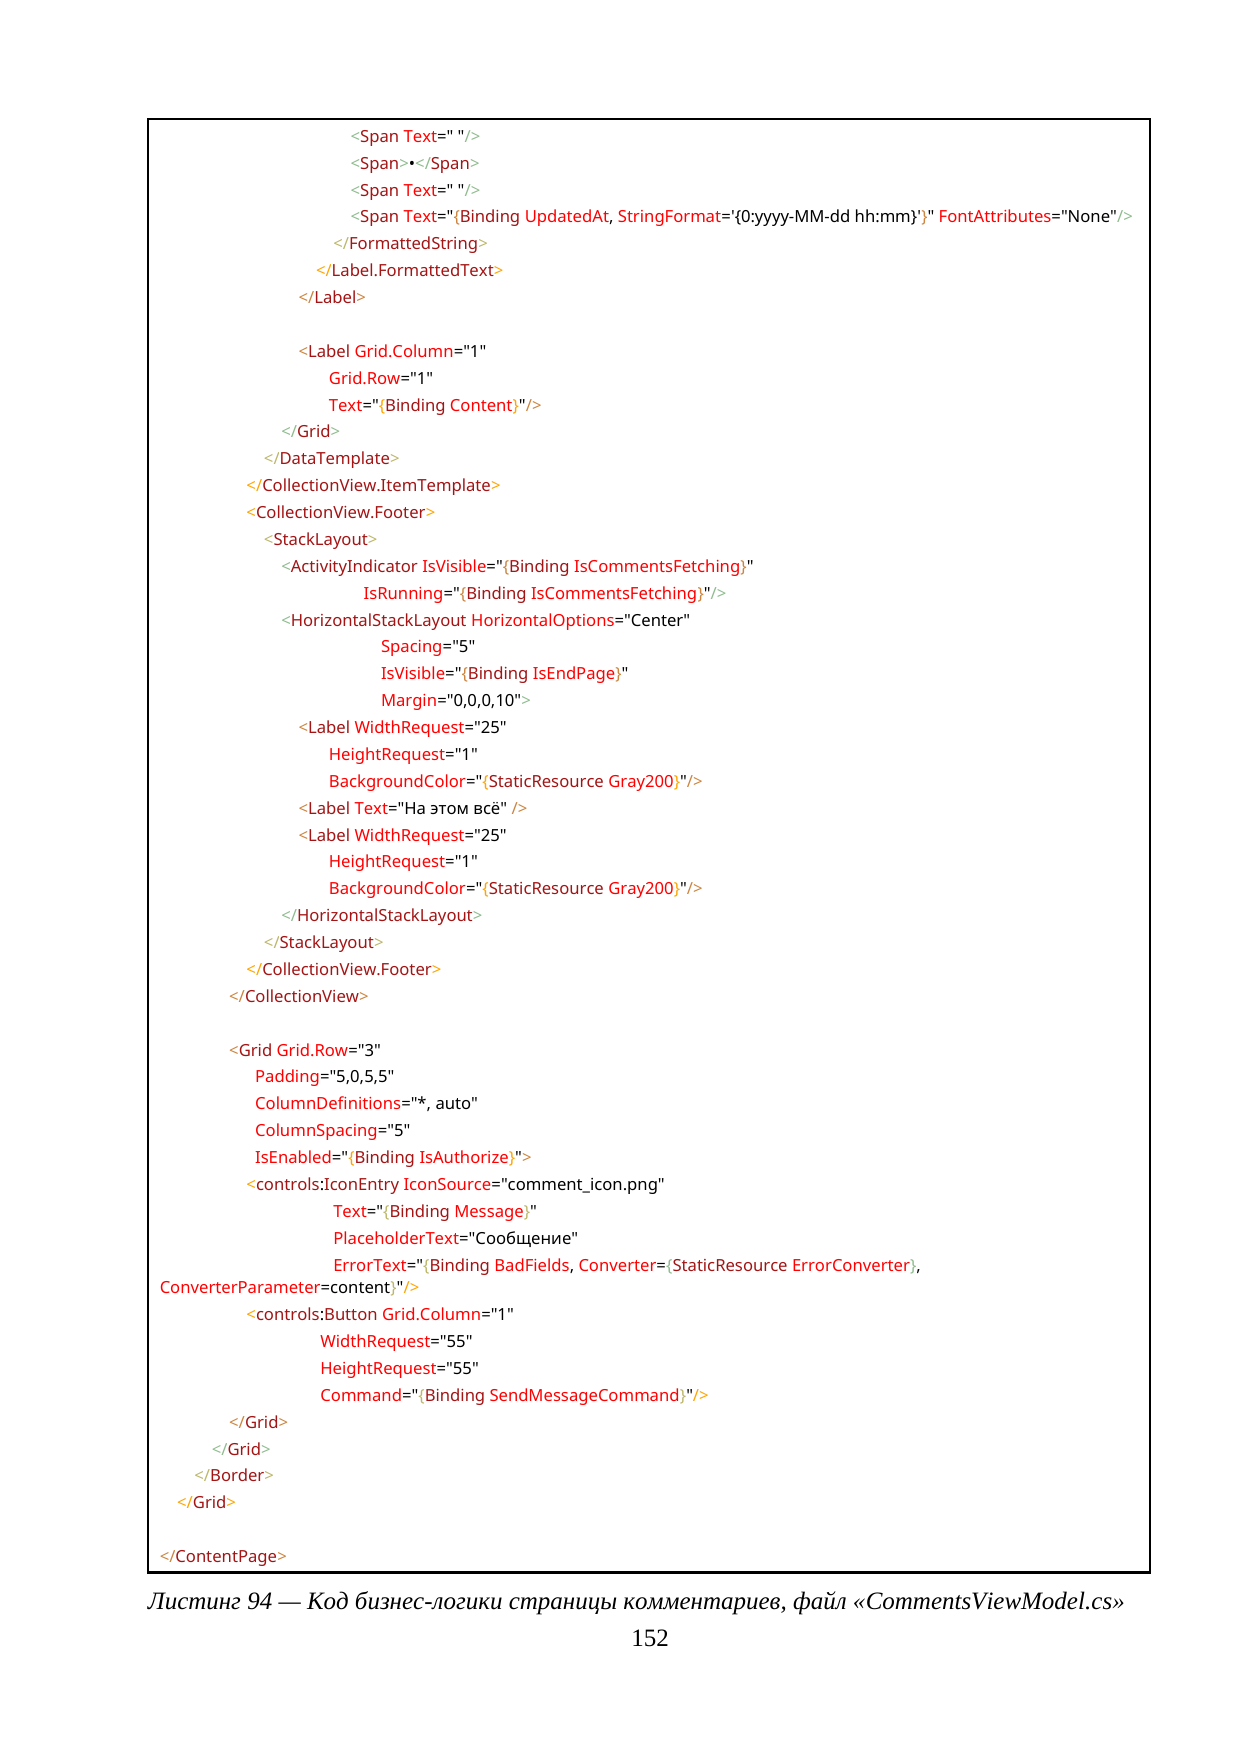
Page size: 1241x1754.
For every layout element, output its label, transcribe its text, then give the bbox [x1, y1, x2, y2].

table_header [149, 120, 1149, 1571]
list Листинг 94 — Код бизнес-логики страницы комментариев, файл «CommentsViewModel.cs» [148, 1586, 1152, 1615]
